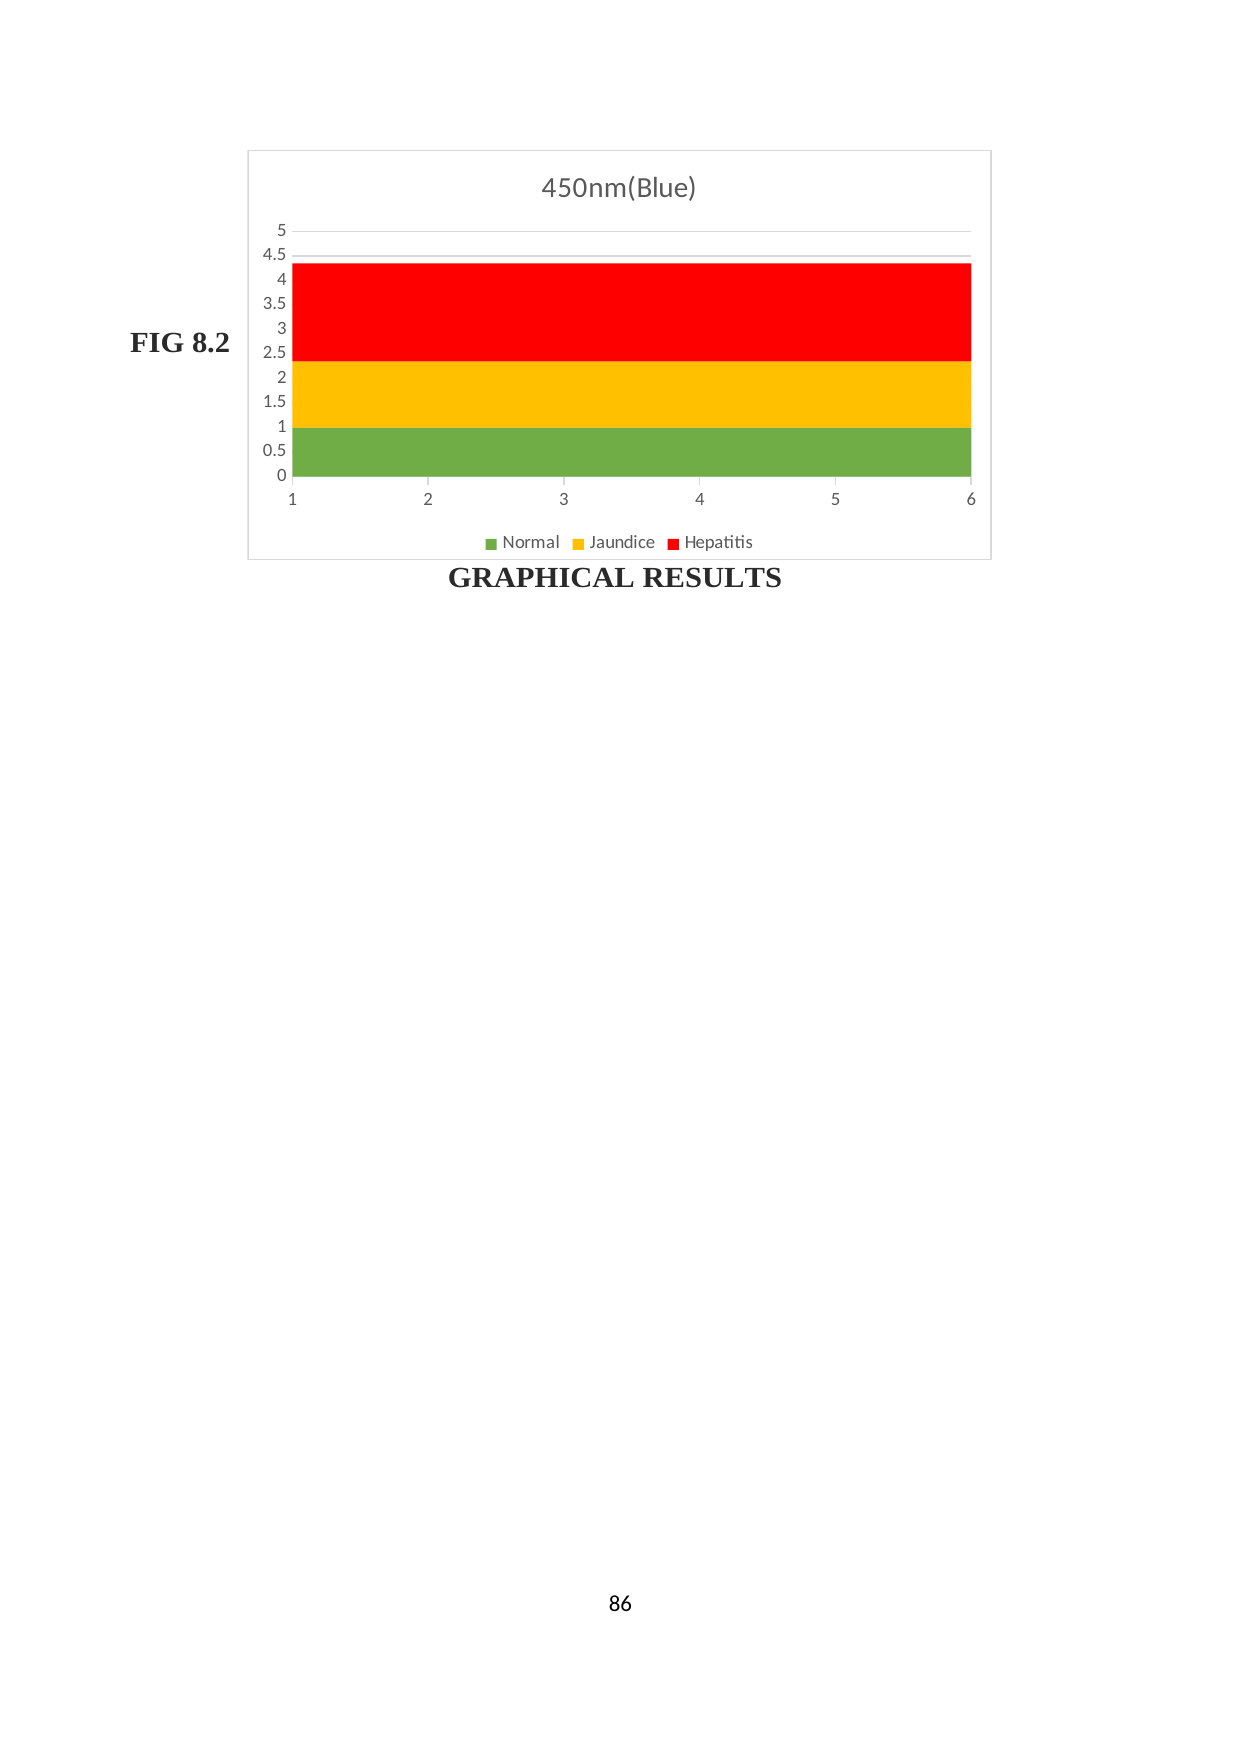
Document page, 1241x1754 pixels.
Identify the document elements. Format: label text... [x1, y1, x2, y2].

text FIG 8.2 GRAPHICAL RESULTS [112, 325, 1117, 594]
